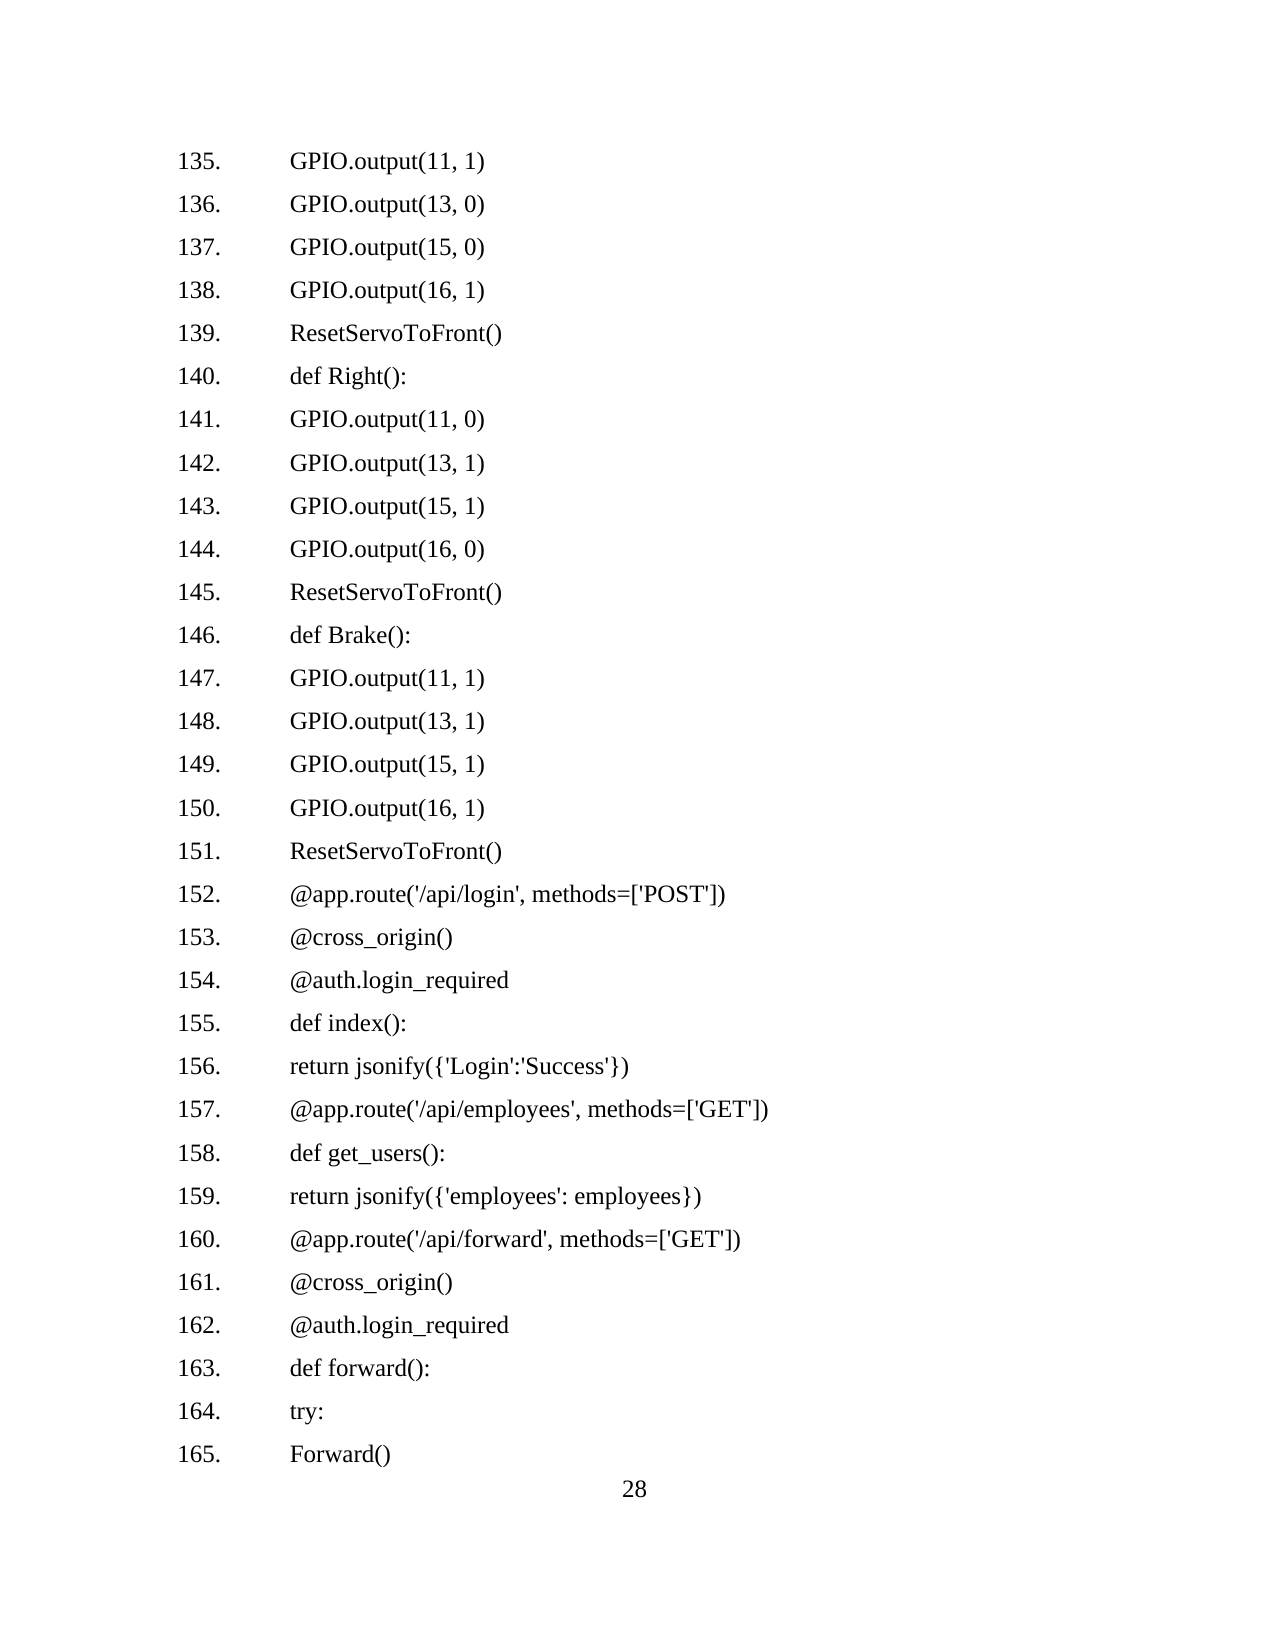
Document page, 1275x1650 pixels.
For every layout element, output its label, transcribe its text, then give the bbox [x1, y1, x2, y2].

list @cross_origin() [177, 922, 1129, 951]
list @auth.login_required [177, 965, 1129, 994]
list @app.route('/api/login', methods=['POST']) [177, 879, 1129, 908]
list GPIO.output(11, 1) [177, 663, 1129, 692]
list ResetServoToFront() [177, 836, 1129, 864]
list @app.route('/api/employees', methods=['GET']) [177, 1094, 1129, 1123]
list @auth.login_required [177, 1310, 1129, 1339]
list ResetServoToFront() [177, 318, 1129, 347]
list try: [177, 1396, 1129, 1425]
list def index(): [177, 1008, 1129, 1037]
list def forward(): [177, 1353, 1129, 1382]
list return jsonify({'Login':'Success'}) [177, 1051, 1129, 1080]
list GPIO.output(15, 1) [177, 749, 1129, 778]
list def Brake(): [177, 620, 1129, 649]
list GPIO.output(16, 1) [177, 275, 1129, 304]
list GPIO.output(13, 0) [177, 189, 1129, 218]
list GPIO.output(13, 1) [177, 448, 1129, 476]
list GPIO.output(16, 0) [177, 534, 1129, 563]
list GPIO.output(16, 1) [177, 793, 1129, 821]
list GPIO.output(13, 1) [177, 706, 1129, 735]
list GPIO.output(15, 0) [177, 232, 1129, 261]
list def get_users(): [177, 1138, 1129, 1166]
list def Right(): [177, 361, 1129, 390]
list Forward() [177, 1439, 1129, 1468]
list GPIO.output(11, 1) [177, 146, 1129, 174]
list GPIO.output(11, 0) [177, 404, 1129, 433]
list return jsonify({'employees': employees}) [177, 1181, 1129, 1209]
list GPIO.output(15, 1) [177, 491, 1129, 519]
list @app.route('/api/forward', methods=['GET']) [177, 1224, 1129, 1253]
list ResetServoToFront() [177, 577, 1129, 606]
list @cross_origin() [177, 1267, 1129, 1296]
